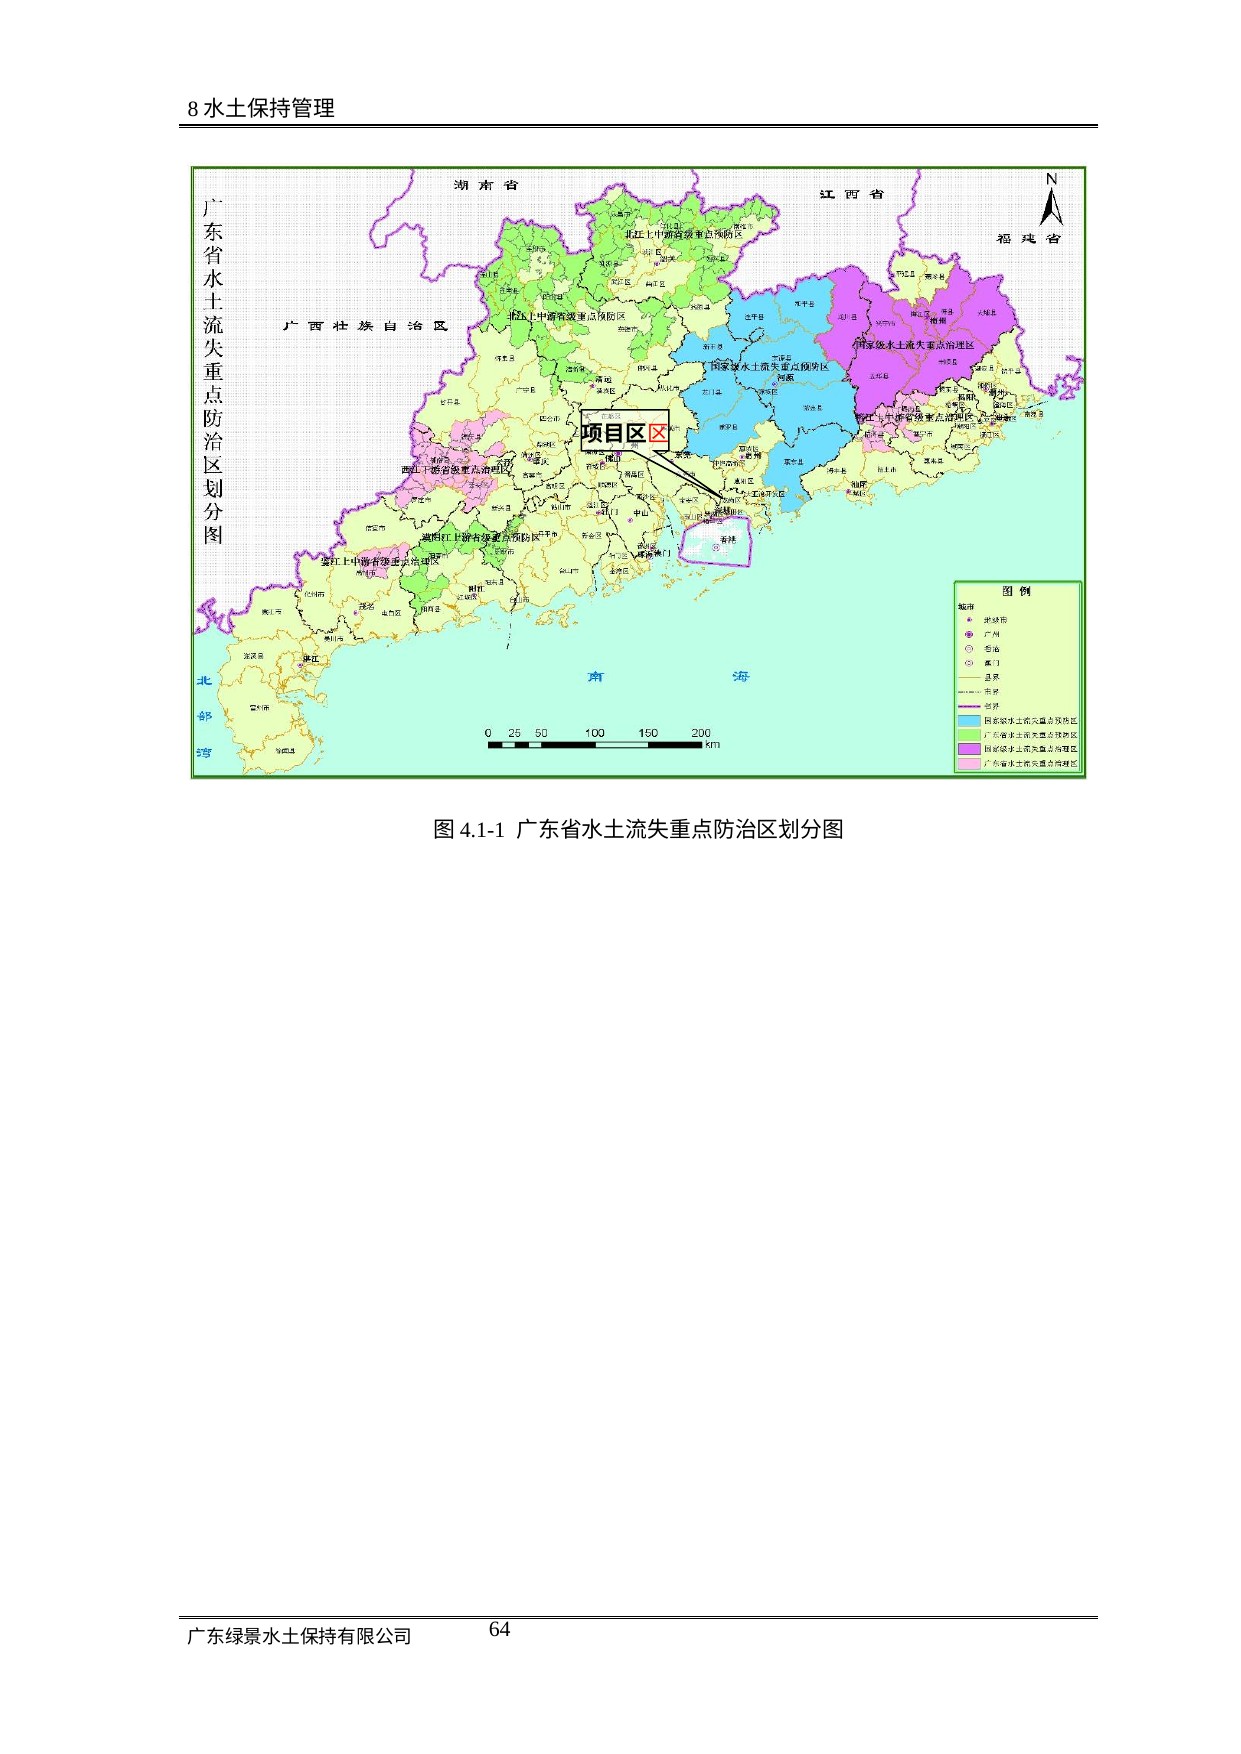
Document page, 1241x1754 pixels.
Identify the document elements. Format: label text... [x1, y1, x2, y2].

text 图4.1-1 广东省水土流失重点防治区划分图 [187, 812, 1090, 844]
picture [187, 162, 1088, 780]
text （5）管线施工 [583, 411, 700, 485]
